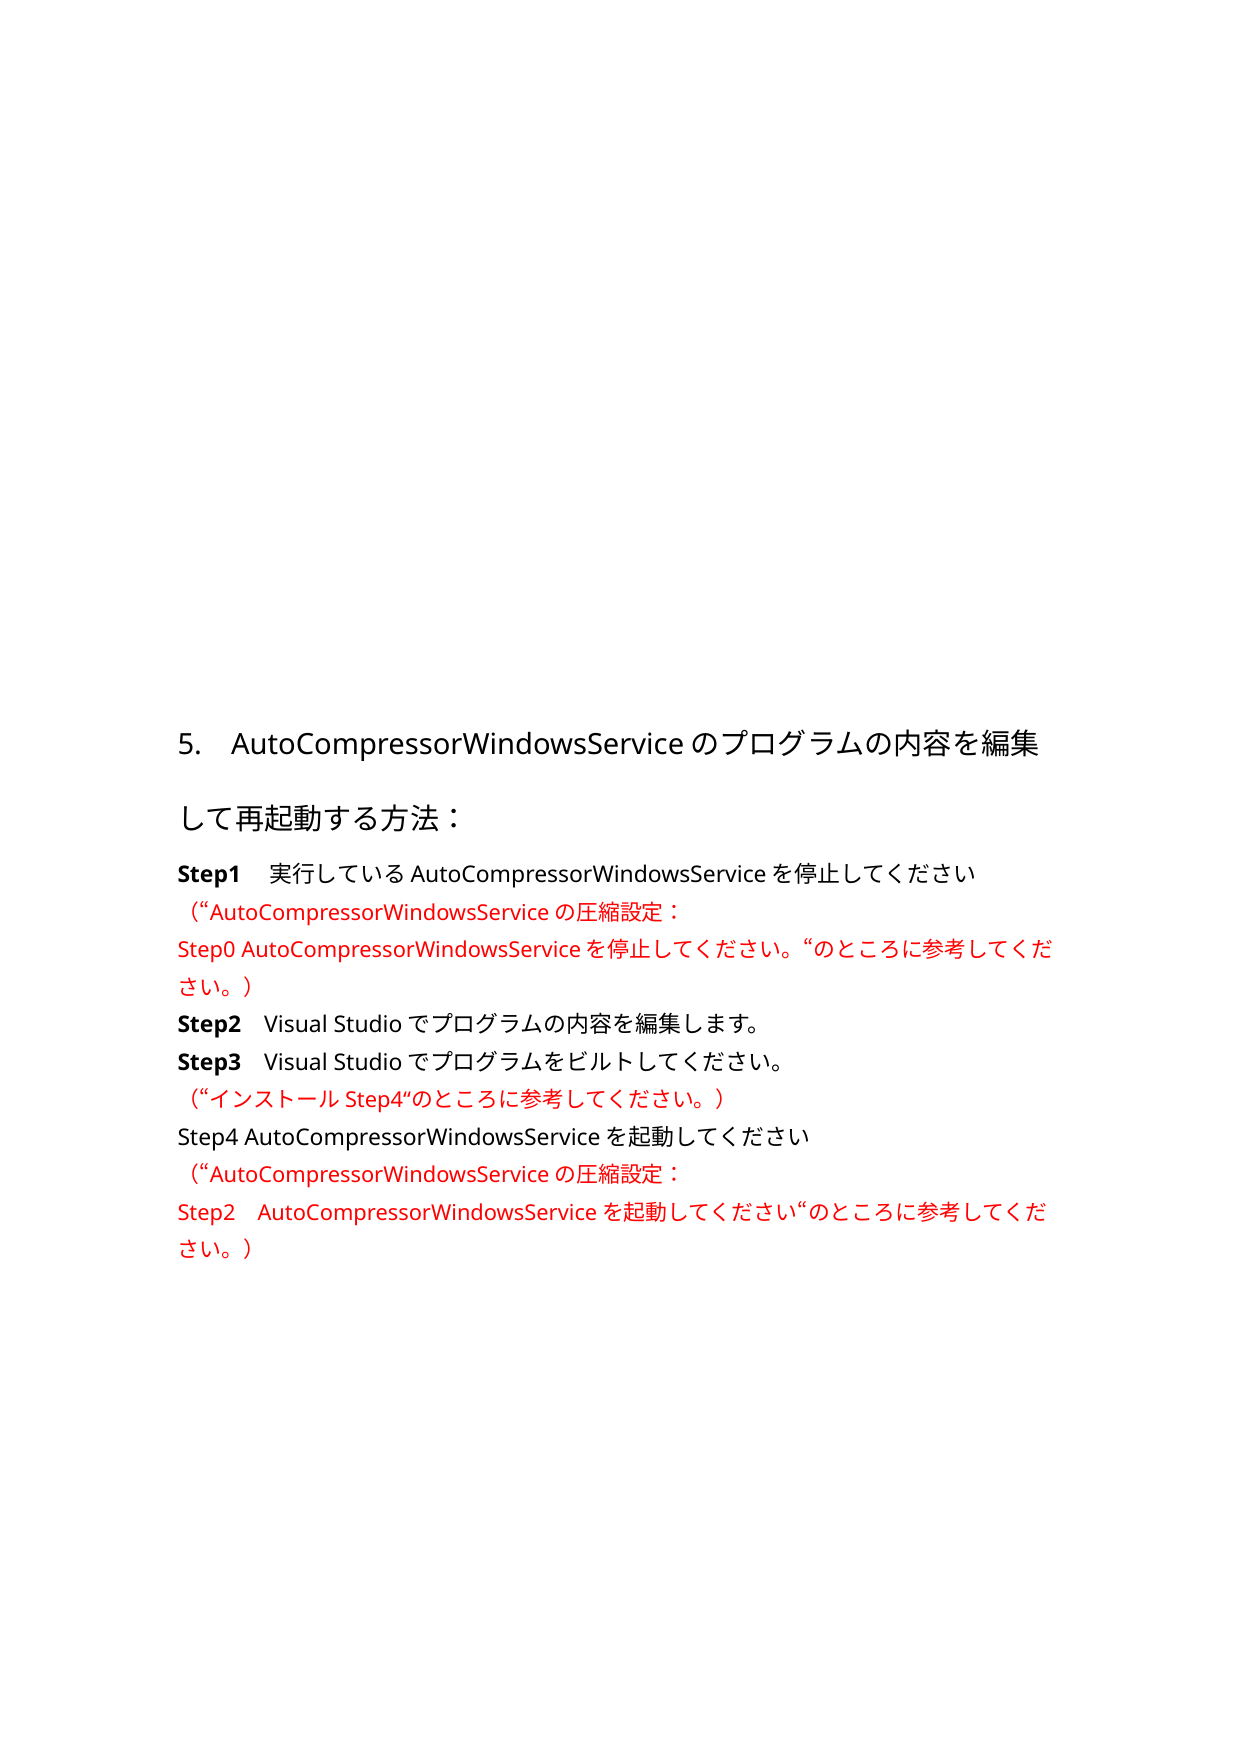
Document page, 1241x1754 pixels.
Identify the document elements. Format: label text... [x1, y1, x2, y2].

text Step4 AutoCompressorWindowsServiceを起動してください [177, 1117, 1063, 1154]
text Step3 Visual Studioでプログラムをビルトしてください。 [177, 1042, 1063, 1079]
text 5. AutoCompressorWindowsServiceのプログラムの内容を編集して再起動する方法： [177, 704, 1063, 854]
text Step2 AutoCompressorWindowsServiceを起動してください“のところに参考してください。） [177, 1192, 1063, 1267]
text Step2 Visual Studioでプログラムの内容を編集します。 [177, 1004, 1063, 1042]
text （“AutoCompressorWindowsServiceの圧縮設定： [177, 892, 1063, 929]
text Step0 AutoCompressorWindowsServiceを停止してください。“のところに参考してください。） [177, 929, 1063, 1004]
text Step1 実行しているAutoCompressorWindowsServiceを停止してください [177, 854, 1063, 892]
text （“インストールStep4“のところに参考してください。） [177, 1079, 1063, 1117]
text （“AutoCompressorWindowsServiceの圧縮設定： [177, 1154, 1063, 1192]
